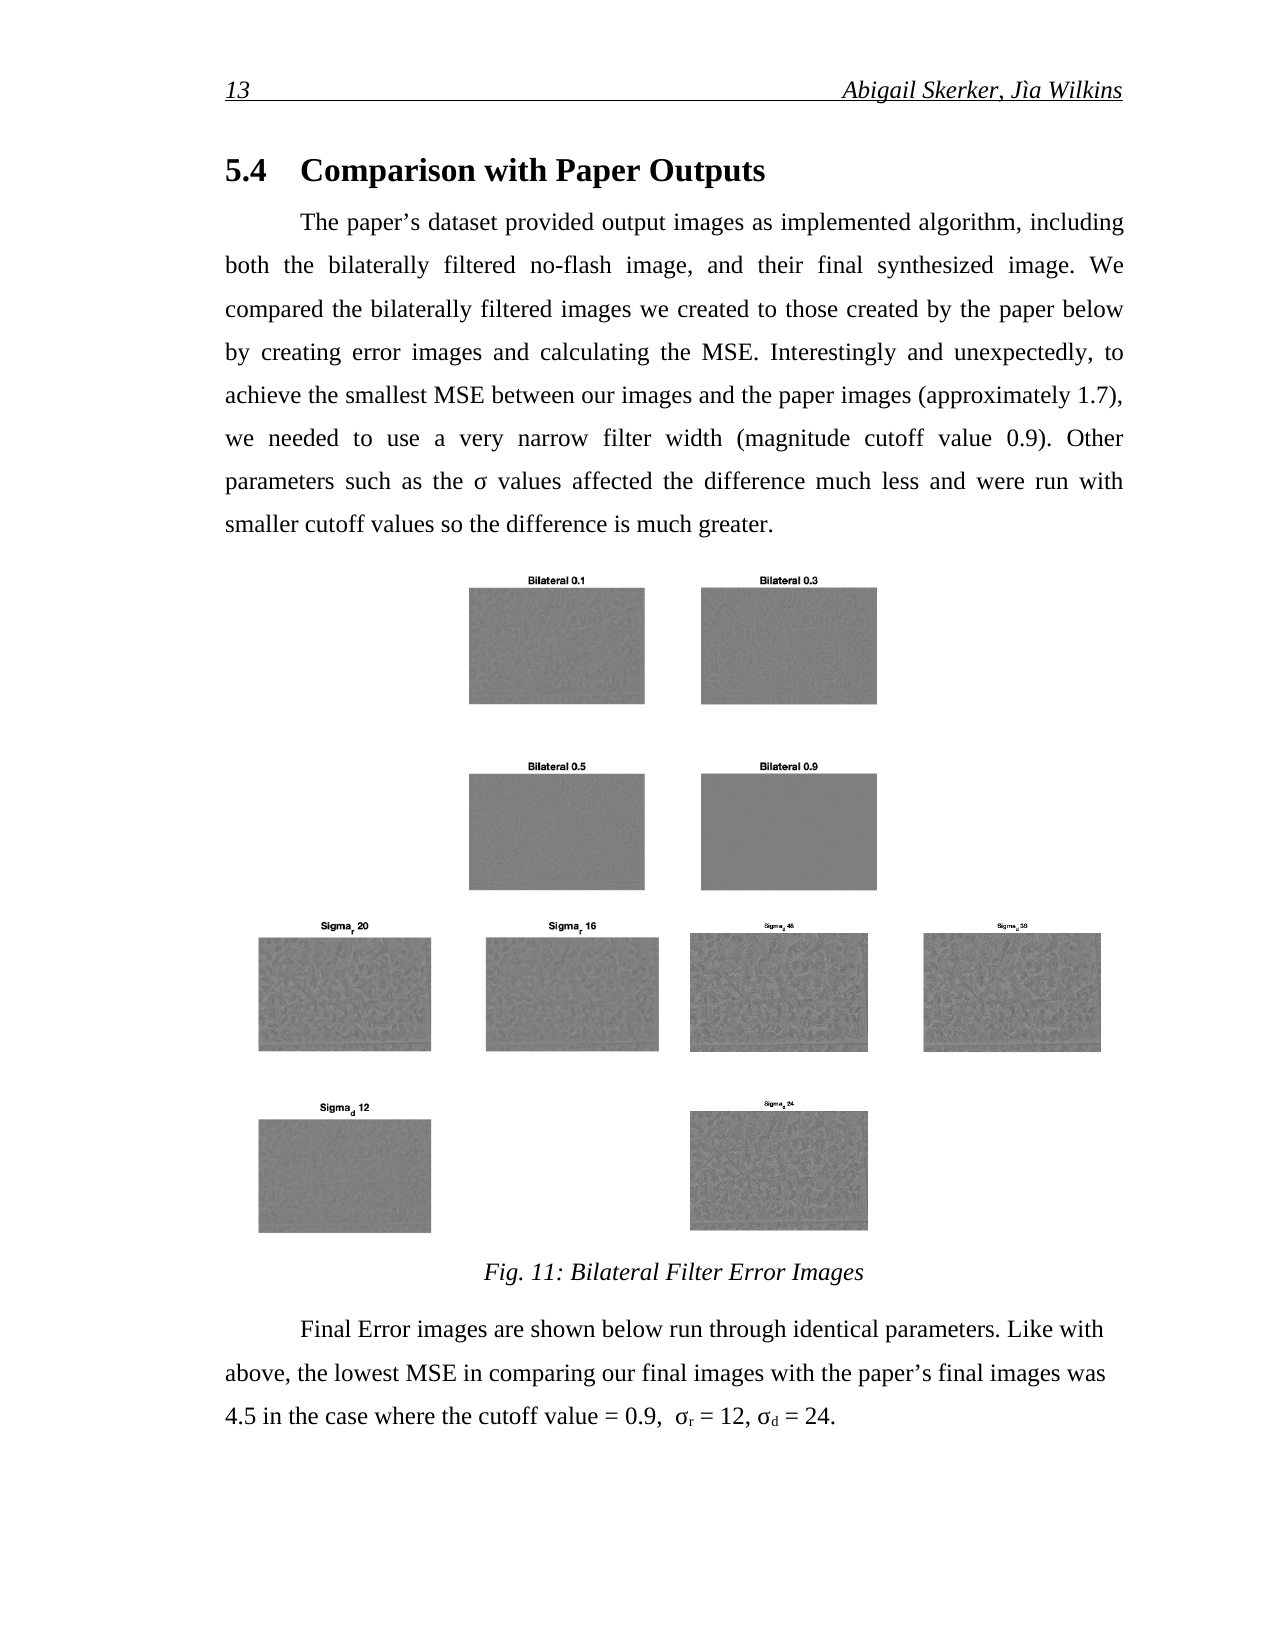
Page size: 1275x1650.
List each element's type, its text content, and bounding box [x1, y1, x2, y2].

text The paper’s dataset provided output images as implemented algorithm, including both the bilaterally filtered no-flash image, and their final synthesized image. We compared the bilaterally filtered images we created to those created by the paper below by creating error images and calculating the MSE. Interestingly and unexpectedly, to achieve the smallest MSE between our images and the paper images (approximately 1.7), we needed to use a very narrow filter width (magnitude cutoff value 0.9). Other parameters such as the σ values affected the difference much less and were run with smaller cutoff values so the difference is much greater. [225, 207, 1125, 538]
text Fig. 11: Bilateral Filter Error Images [225, 1257, 1125, 1286]
text Final Error images are shown below run through identical parameters. Like with above, the lowest MSE in comparing our final images with the paper’s final images was 4.5 in the case where the cutoff value = 0.9, σr = 12, σd = 24. [225, 1314, 1125, 1429]
text 5.4 Comparison with Paper Outputs [225, 150, 1125, 188]
picture [237, 552, 1113, 1243]
